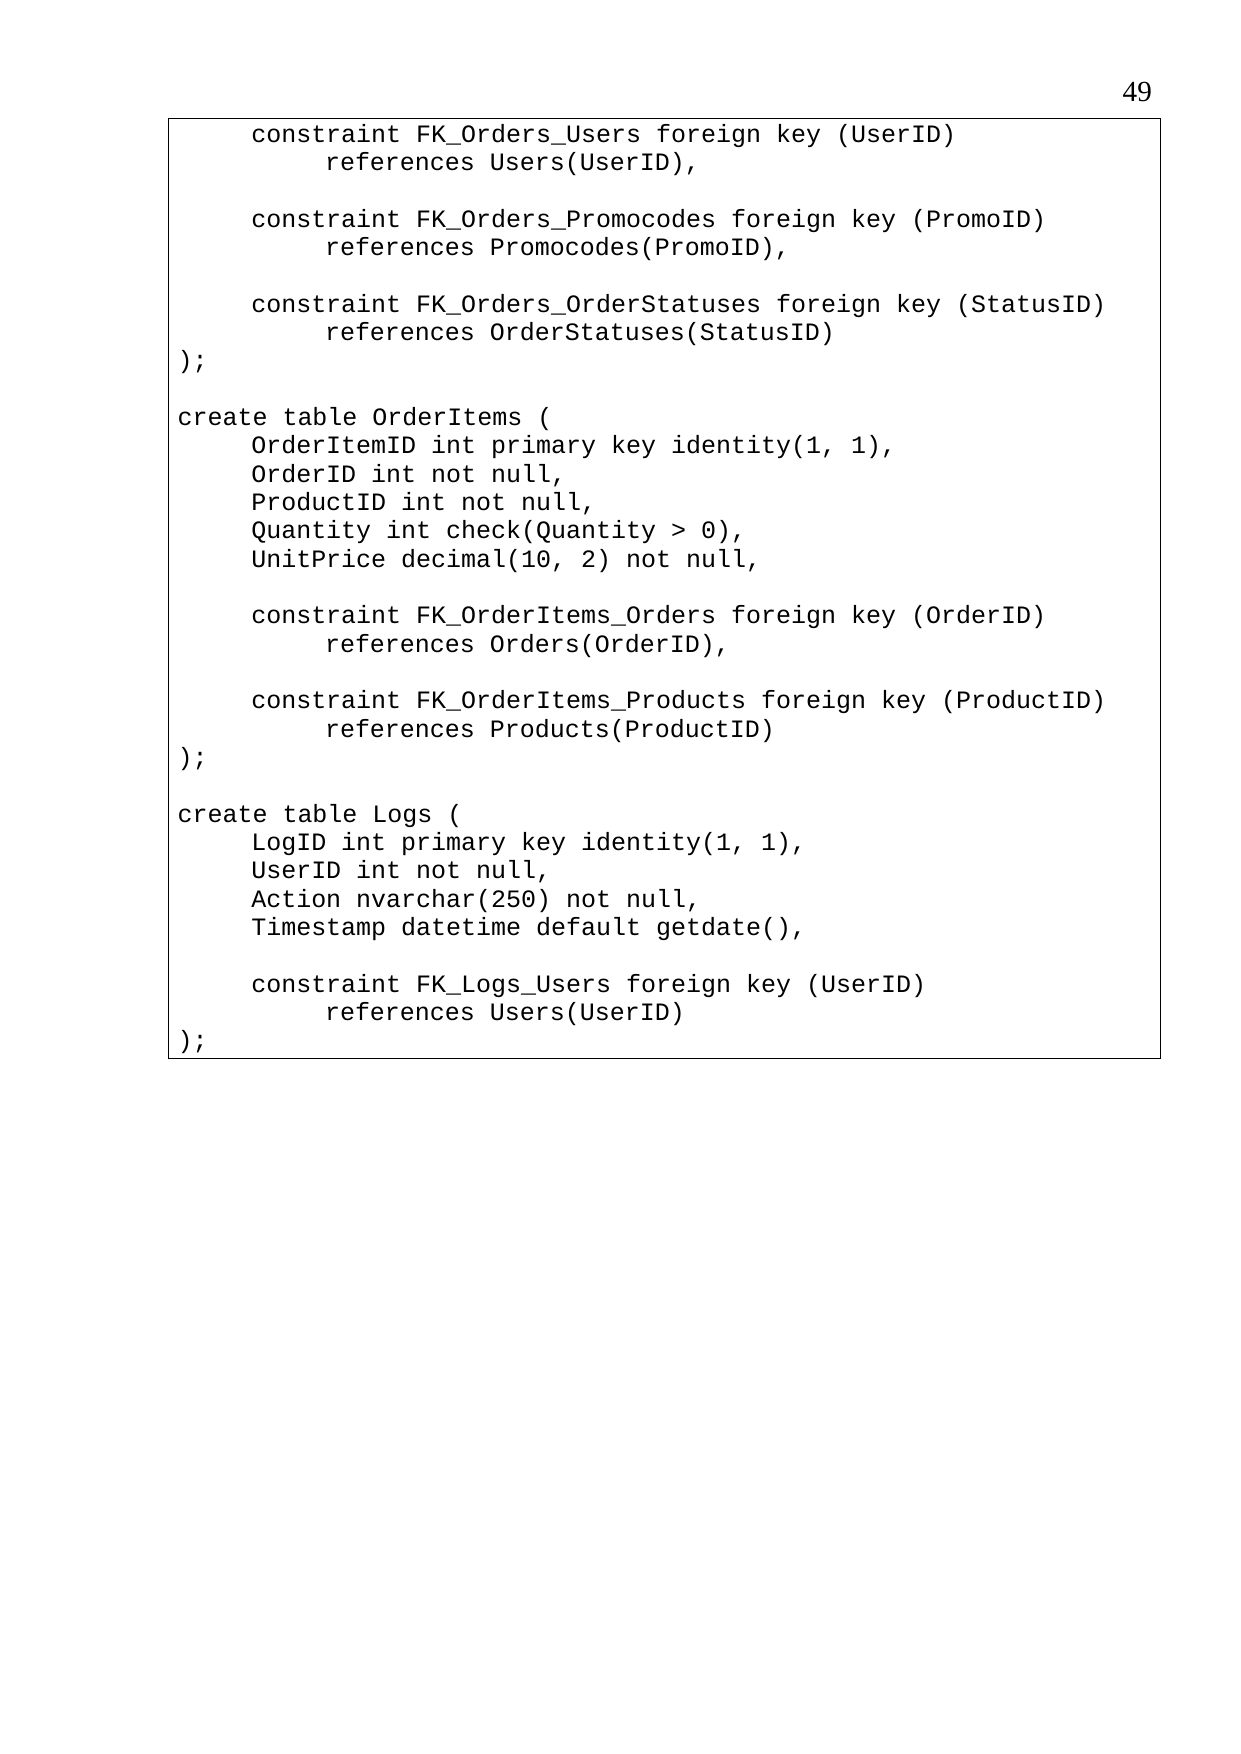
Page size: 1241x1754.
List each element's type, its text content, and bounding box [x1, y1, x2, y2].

text constraint FK_OrderItems_Orders foreign key (OrderID) [177, 603, 1152, 631]
text Timestamp datetime default getdate(), [177, 914, 1152, 943]
text constraint FK_Orders_Promocodes foreign key (PromoID) [177, 206, 1152, 234]
text Quantity int check(Quantity > 0), [177, 518, 1152, 546]
text UserID int not null, [177, 858, 1152, 886]
text UnitPrice decimal(10, 2) not null, [177, 546, 1152, 574]
text references Users(UserID), [177, 149, 1152, 178]
text constraint FK_Logs_Users foreign key (UserID) [177, 971, 1152, 999]
text create table Logs ( [177, 801, 1152, 829]
text references OrderStatuses(StatusID) [177, 319, 1152, 348]
text references Users(UserID) [177, 999, 1152, 1025]
text ); [169, 1025, 1160, 1058]
text create table OrderItems ( [177, 404, 1152, 433]
text constraint FK_OrderItems_Products foreign key (ProductID) [177, 688, 1152, 716]
text ProductID int not null, [177, 489, 1152, 518]
text references Promocodes(PromoID), [177, 234, 1152, 263]
text OrderItemID int primary key identity(1, 1), [177, 433, 1152, 461]
text Action nvarchar(250) not null, [177, 886, 1152, 914]
text references Products(ProductID) [177, 716, 1152, 744]
text references Orders(OrderID), [177, 631, 1152, 659]
text ); [177, 348, 1152, 376]
text constraint FK_Orders_OrderStatuses foreign key (StatusID) [177, 291, 1152, 319]
text ); [177, 744, 1152, 773]
text LogID int primary key identity(1, 1), [177, 829, 1152, 858]
text constraint FK_Orders_Users foreign key (UserID) [169, 119, 1160, 149]
text OrderID int not null, [177, 461, 1152, 489]
